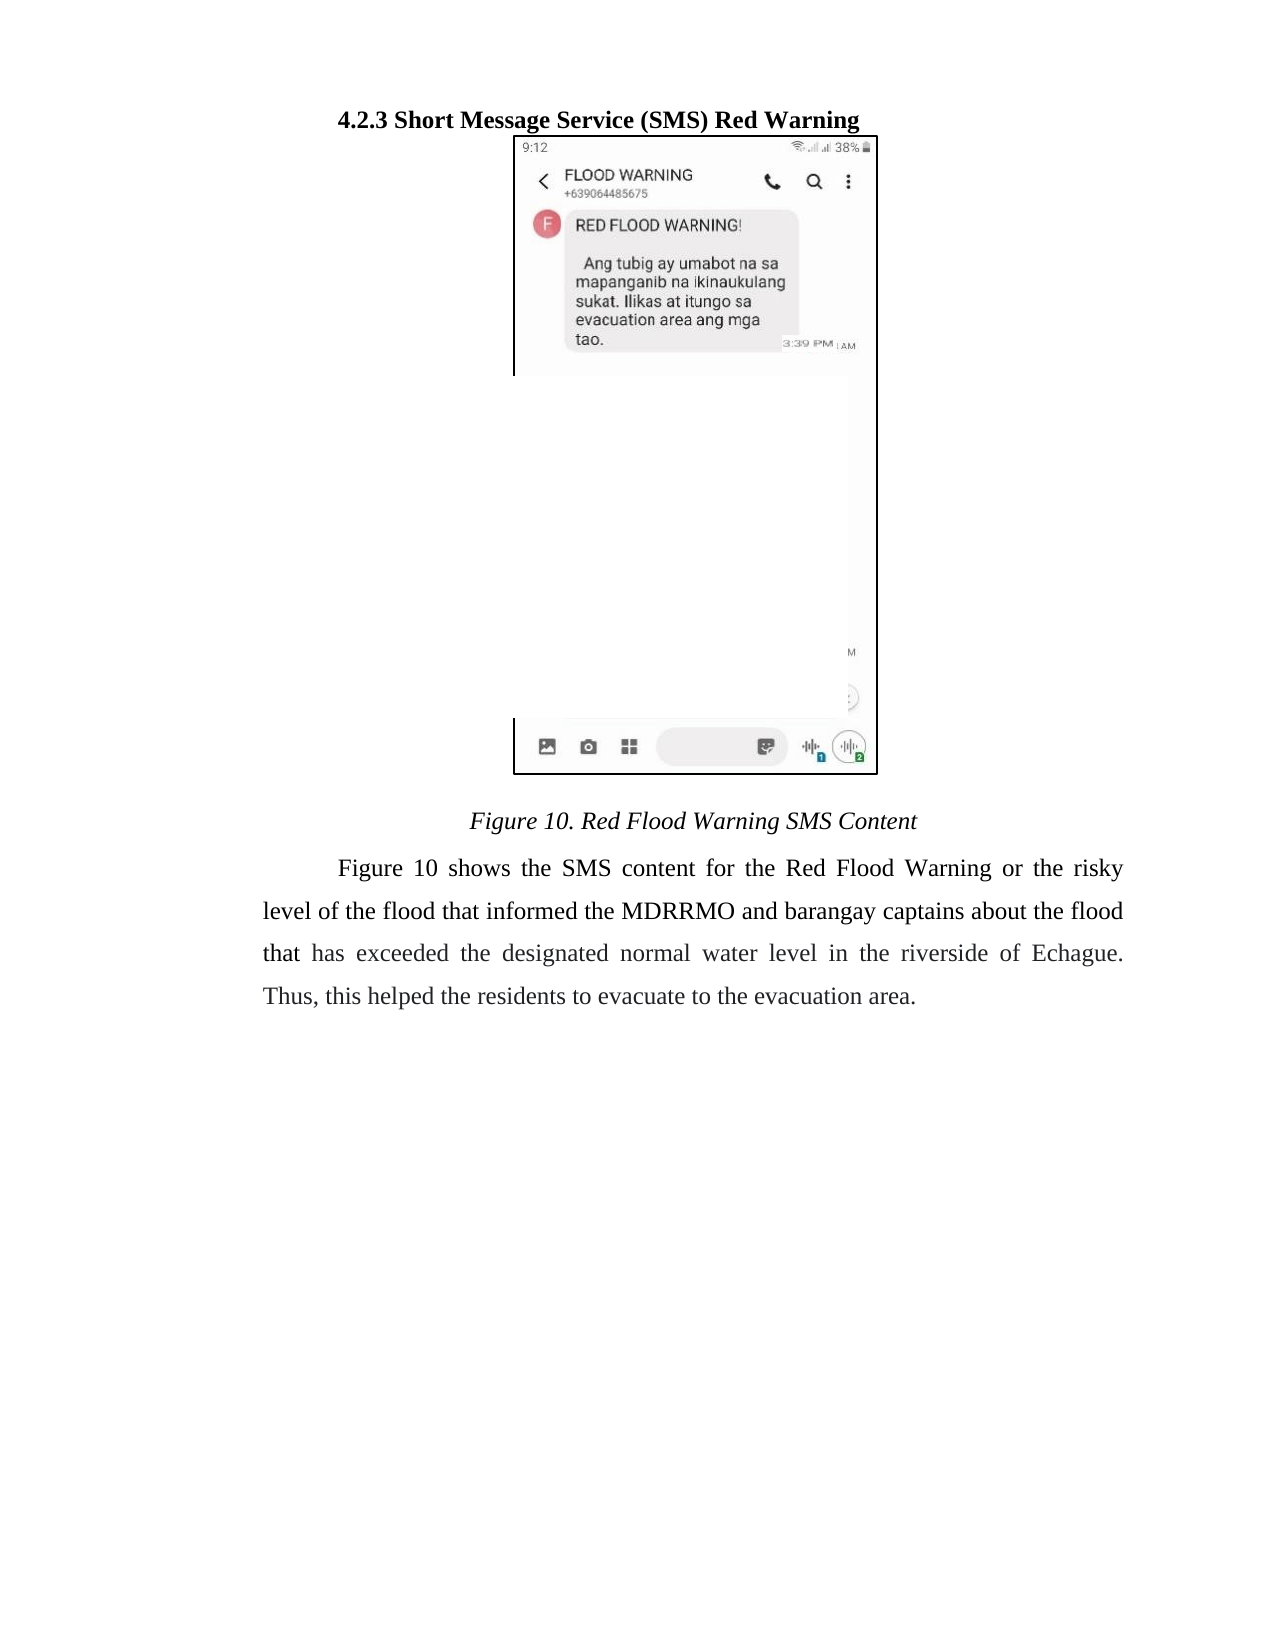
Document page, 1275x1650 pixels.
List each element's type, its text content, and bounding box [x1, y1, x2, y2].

text Figure 10 shows the SMS content for the Red Flood Warning or the risky level of the flood that informed the MDRRMO and barangay captains about the flood that has exceeded the designated normal water level in the riverside of Echague. Thus, this helped the residents to evacuate to the evacuation area. [263, 853, 1125, 1010]
subtitle 4.2.3 Short Message Service (SMS) Red Warning [338, 105, 1151, 134]
picture [515, 137, 876, 773]
text Figure 10. Red Flood Warning SMS Content [294, 806, 1093, 835]
